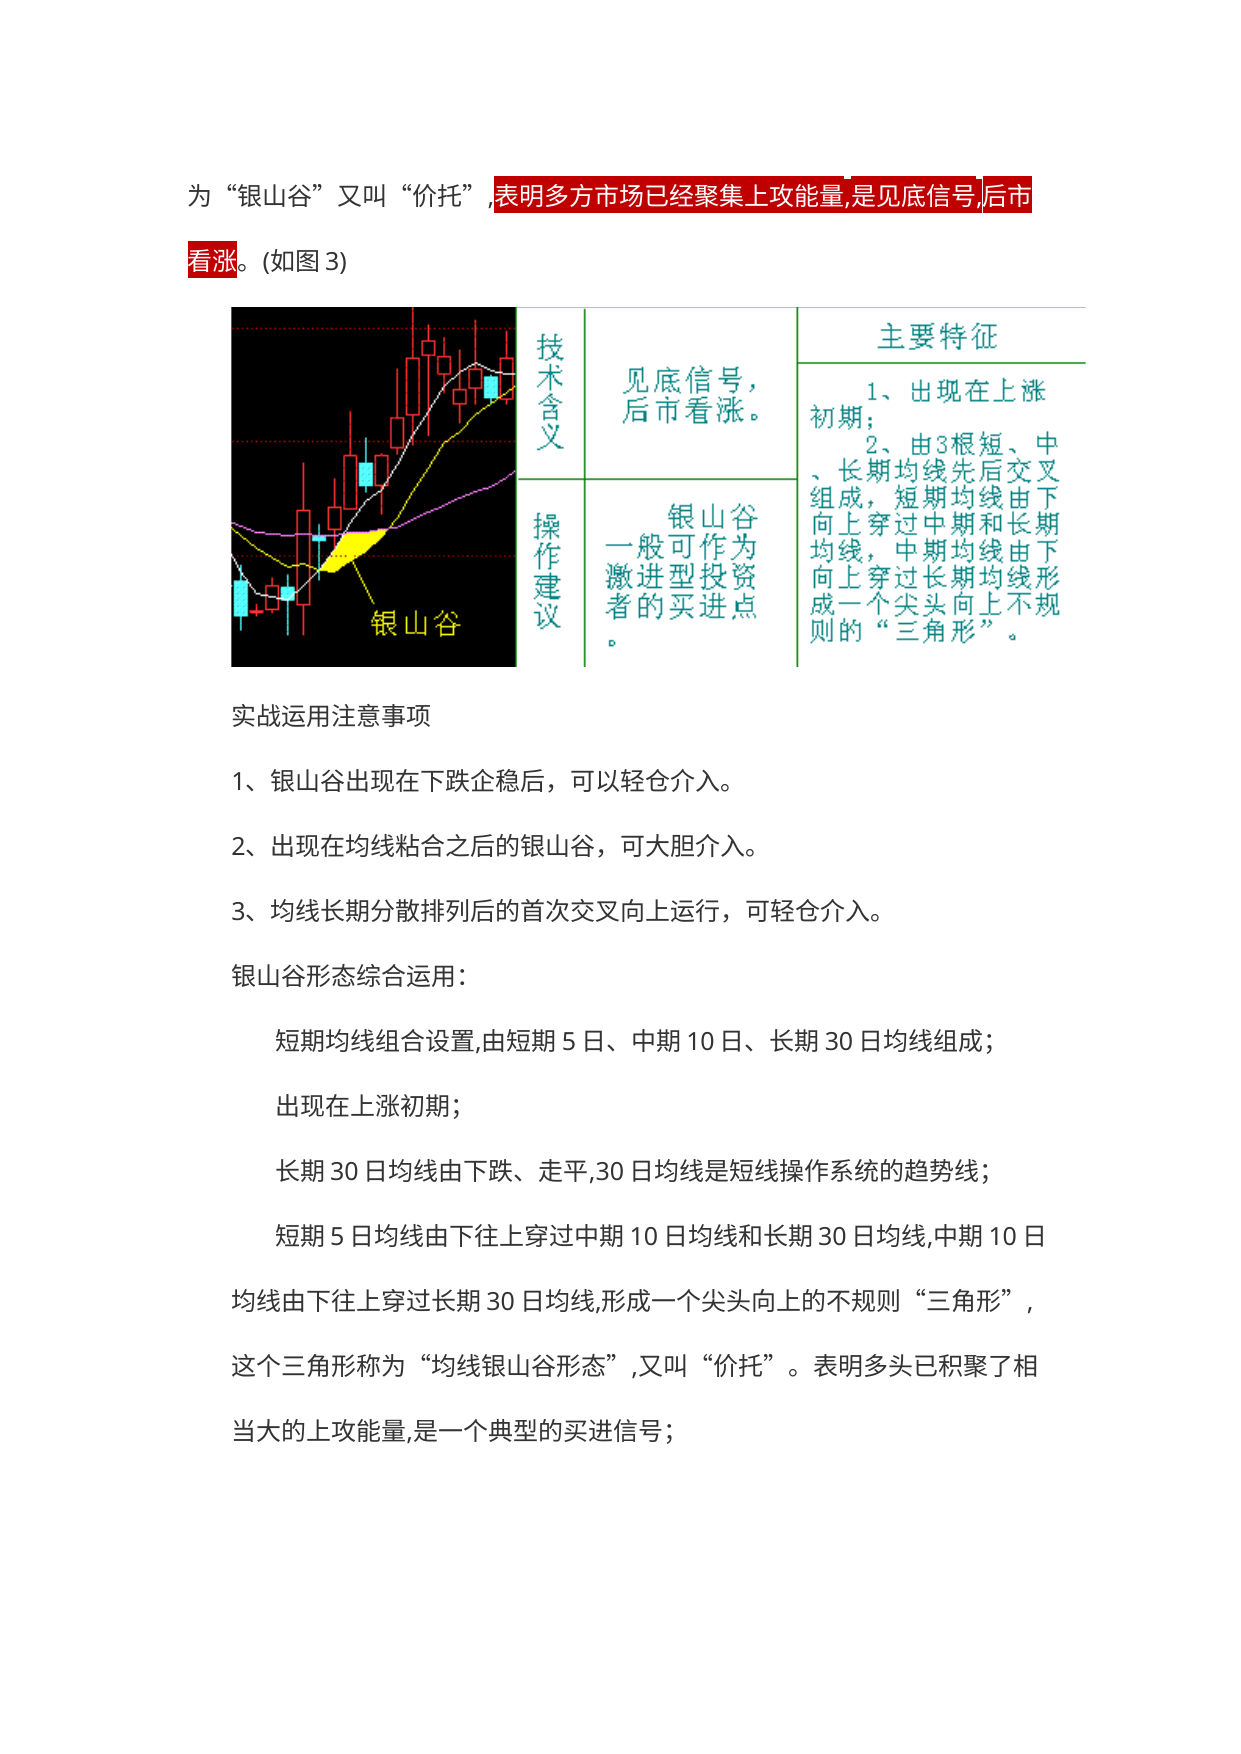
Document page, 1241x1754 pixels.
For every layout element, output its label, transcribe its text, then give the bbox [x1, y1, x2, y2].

text 长期30日均线由下跌、走平,30日均线是短线操作系统的趋势线； [231, 1137, 1053, 1202]
text 短期均线组合设置,由短期5日、中期10日、长期30日均线组成； [231, 1007, 1053, 1072]
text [187, 162, 1053, 292]
text 3、均线长期分散排列后的首次交叉向上运行，可轻仓介入。 [187, 877, 1053, 942]
picture [231, 307, 1086, 667]
text 实战运用注意事项 [187, 682, 1053, 747]
text 银山谷形态综合运用： [187, 942, 1053, 1007]
text 短期5日均线由下往上穿过中期10日均线和长期30日均线,中期10日均线由下往上穿过长期30日均线,形成一个尖头向上的不规则“三角形”,这个三角形称为“均线银山谷形态”,又叫“价托”。表明多头已积聚了相当大的上攻能量,是一个典型的买进信号； [231, 1202, 1053, 1462]
text 1、银山谷出现在下跌企稳后，可以轻仓介入。 [187, 747, 1053, 812]
text 2、出现在均线粘合之后的银山谷，可大胆介入。 [187, 812, 1053, 877]
text 出现在上涨初期； [231, 1072, 1053, 1137]
